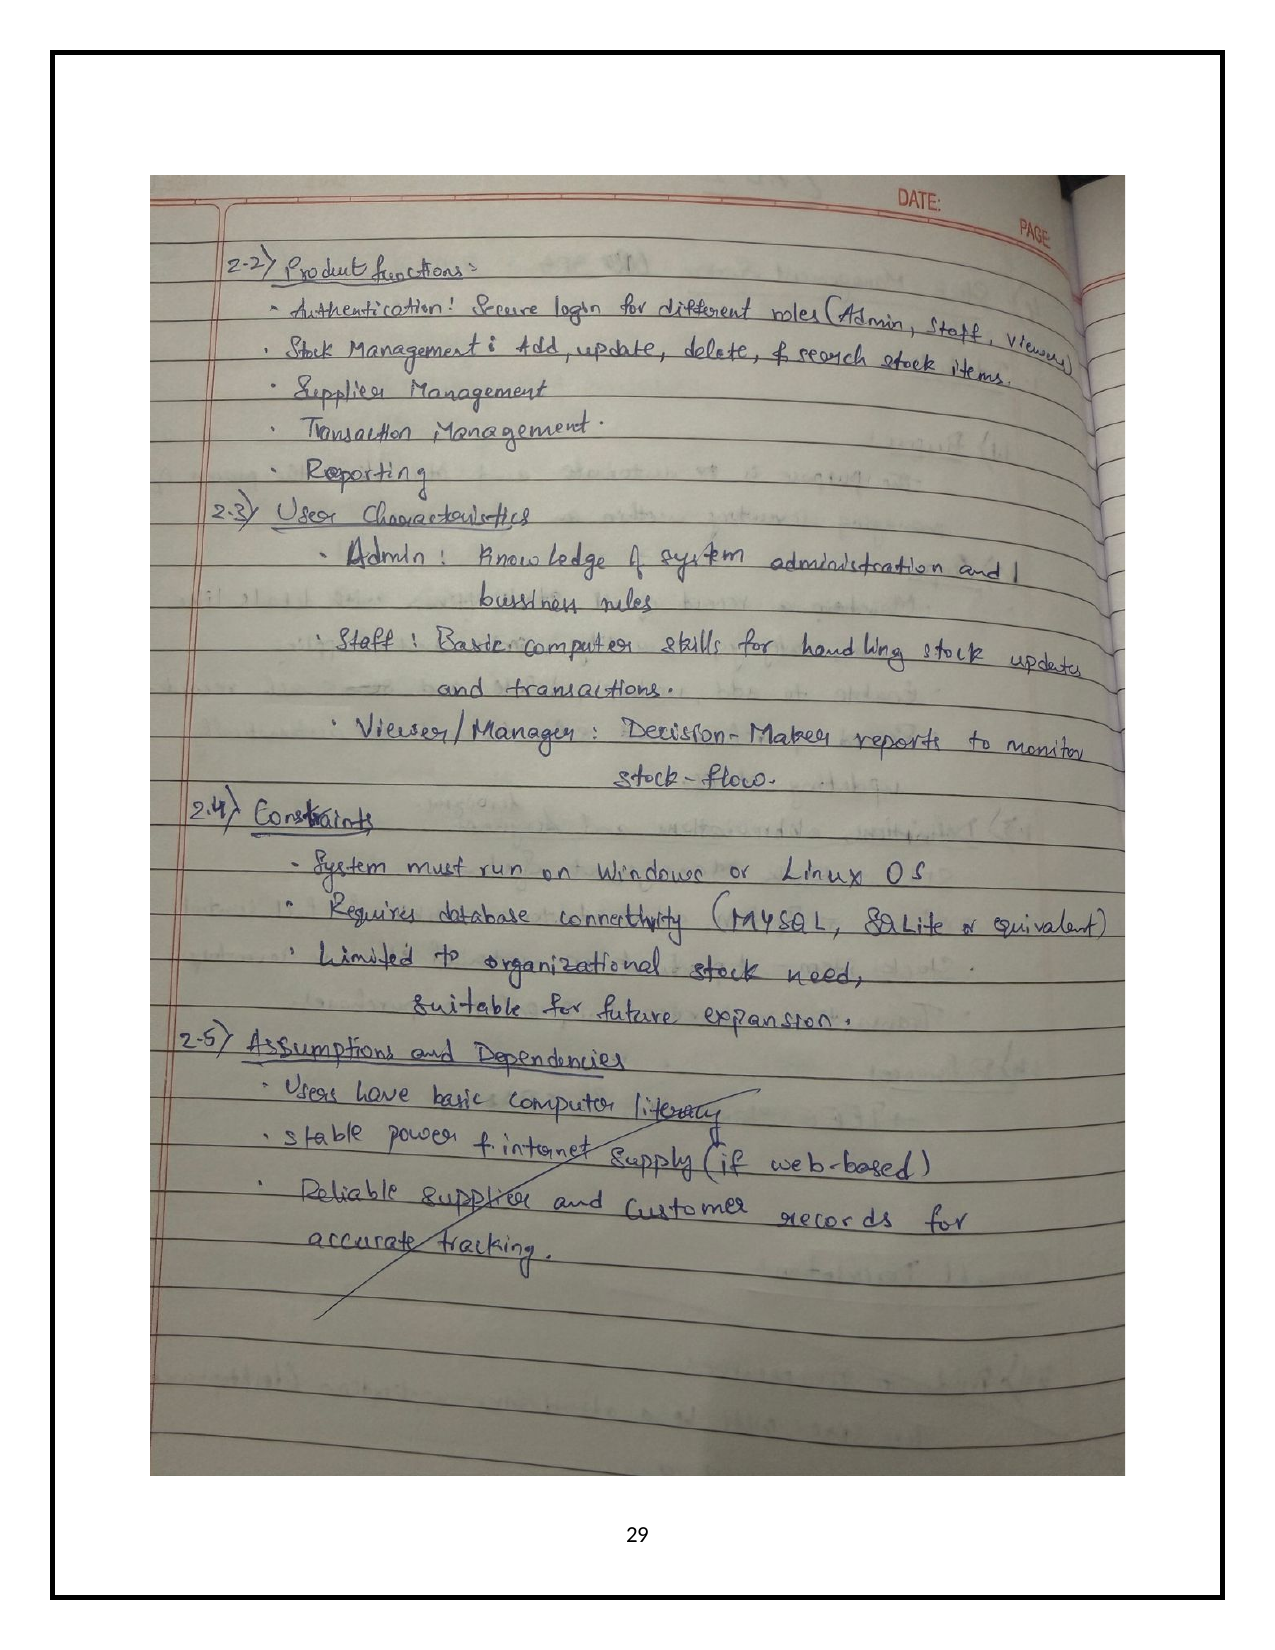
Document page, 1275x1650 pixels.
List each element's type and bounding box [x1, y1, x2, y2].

picture [150, 175, 1125, 1476]
